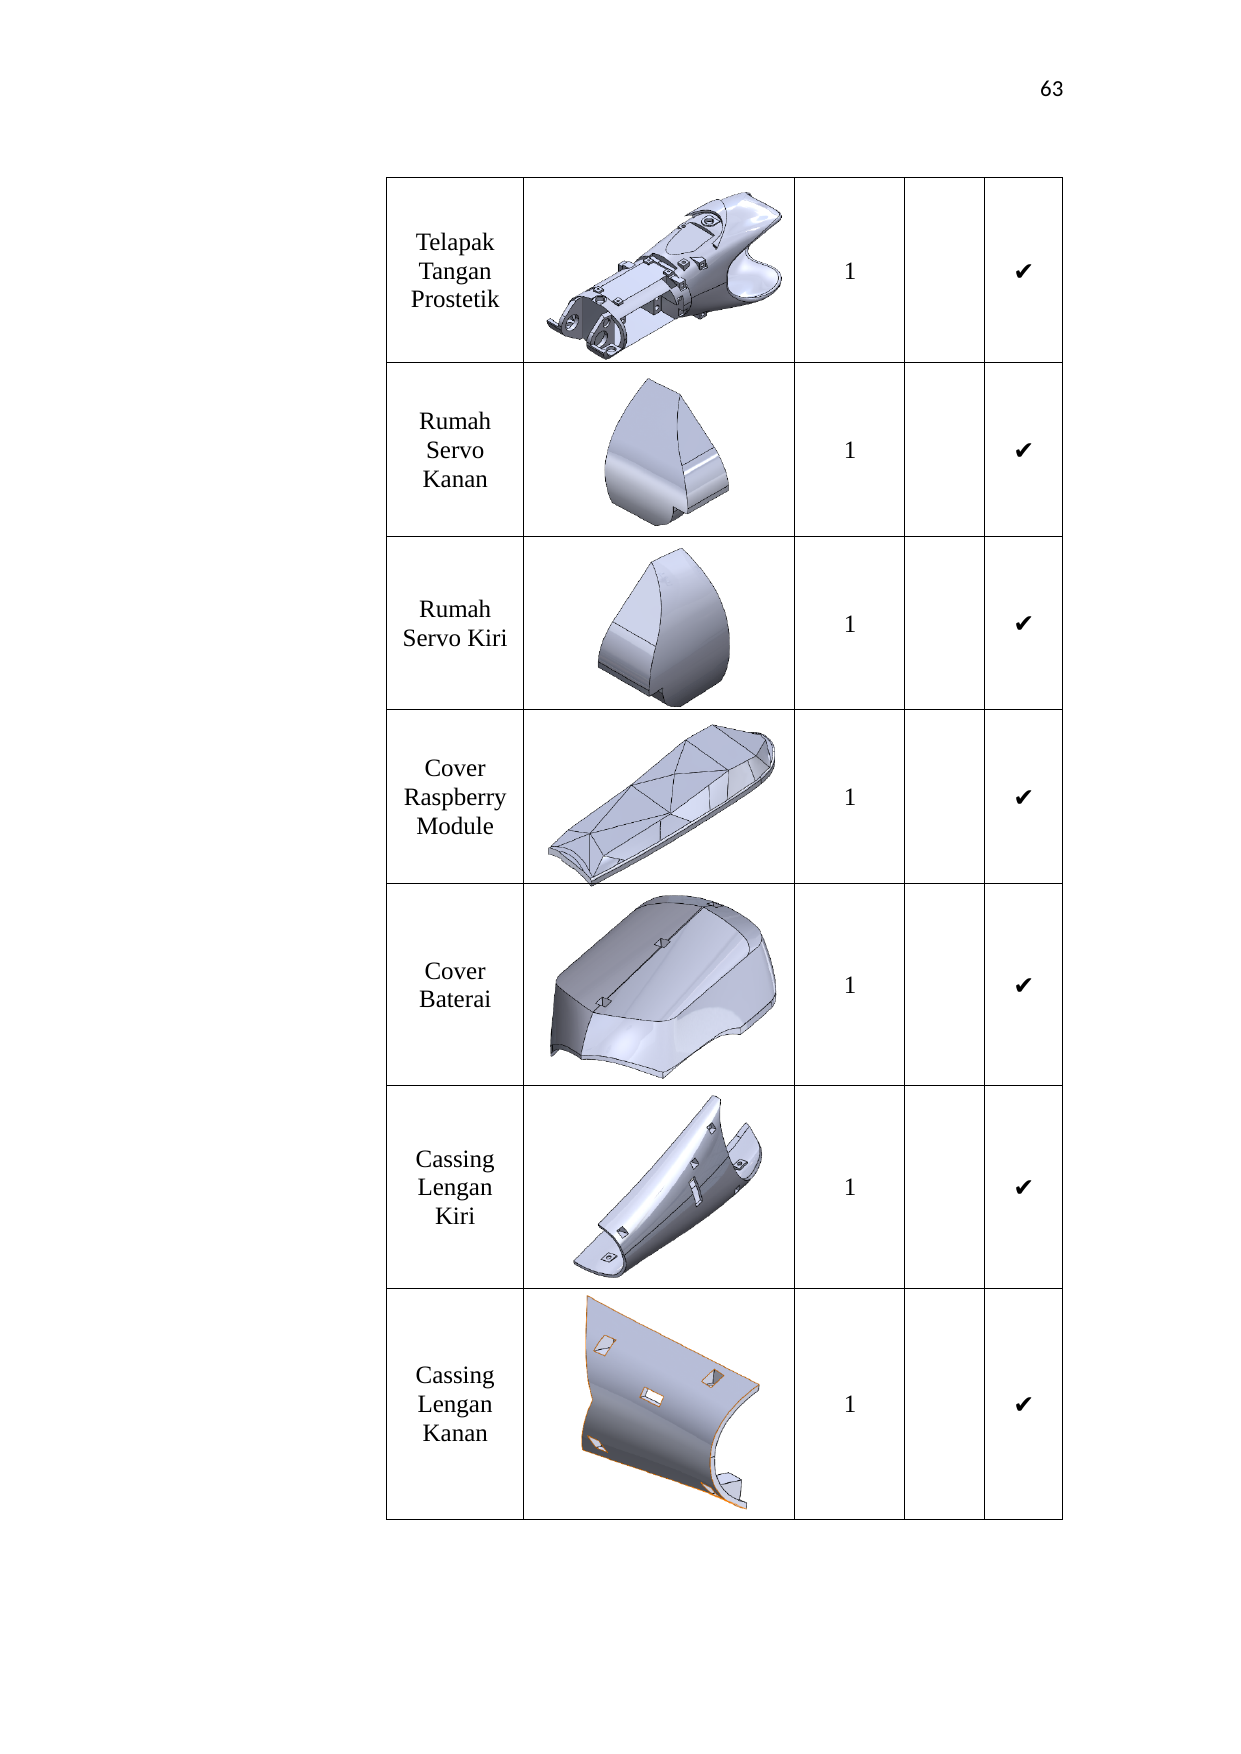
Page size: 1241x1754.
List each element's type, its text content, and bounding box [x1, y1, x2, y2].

table_cell 1 [795, 178, 904, 362]
table_cell ✔ [985, 363, 1062, 536]
table_cell Telapak Tangan Prostetik [387, 178, 523, 362]
table_cell ✔ [985, 1289, 1062, 1518]
table_cell [524, 710, 794, 883]
table_cell [524, 884, 794, 1085]
table_cell [905, 363, 984, 536]
table_cell 1 [795, 710, 904, 883]
table_cell ✔ [985, 710, 1062, 883]
table_cell 1 [795, 1086, 904, 1287]
table_cell Cassing Lengan Kanan [387, 1289, 523, 1518]
table_cell [905, 884, 984, 1085]
table_cell Cassing Lengan Kiri [387, 1086, 523, 1287]
table_cell [524, 1289, 794, 1518]
table_cell [524, 363, 794, 536]
table_cell [524, 1086, 794, 1287]
table_cell [905, 178, 984, 362]
table_cell ✔ [985, 884, 1062, 1085]
table_cell [905, 1289, 984, 1518]
table_cell 1 [795, 1289, 904, 1518]
table_cell [905, 1086, 984, 1287]
table_cell [905, 710, 984, 883]
table_cell 1 [795, 884, 904, 1085]
table_cell ✔ [985, 178, 1062, 362]
table_cell Cover Raspberry Module [387, 710, 523, 883]
table_cell Cover Baterai [387, 884, 523, 1085]
table_cell [905, 537, 984, 709]
table_cell 1 [795, 537, 904, 709]
table_cell [524, 537, 794, 709]
table_cell Rumah Servo Kanan [387, 363, 523, 536]
table_cell [524, 178, 794, 362]
table_cell ✔ [985, 1086, 1062, 1287]
table_cell 1 [795, 363, 904, 536]
table_cell ✔ [985, 537, 1062, 709]
table_cell Rumah Servo Kiri [387, 537, 523, 709]
